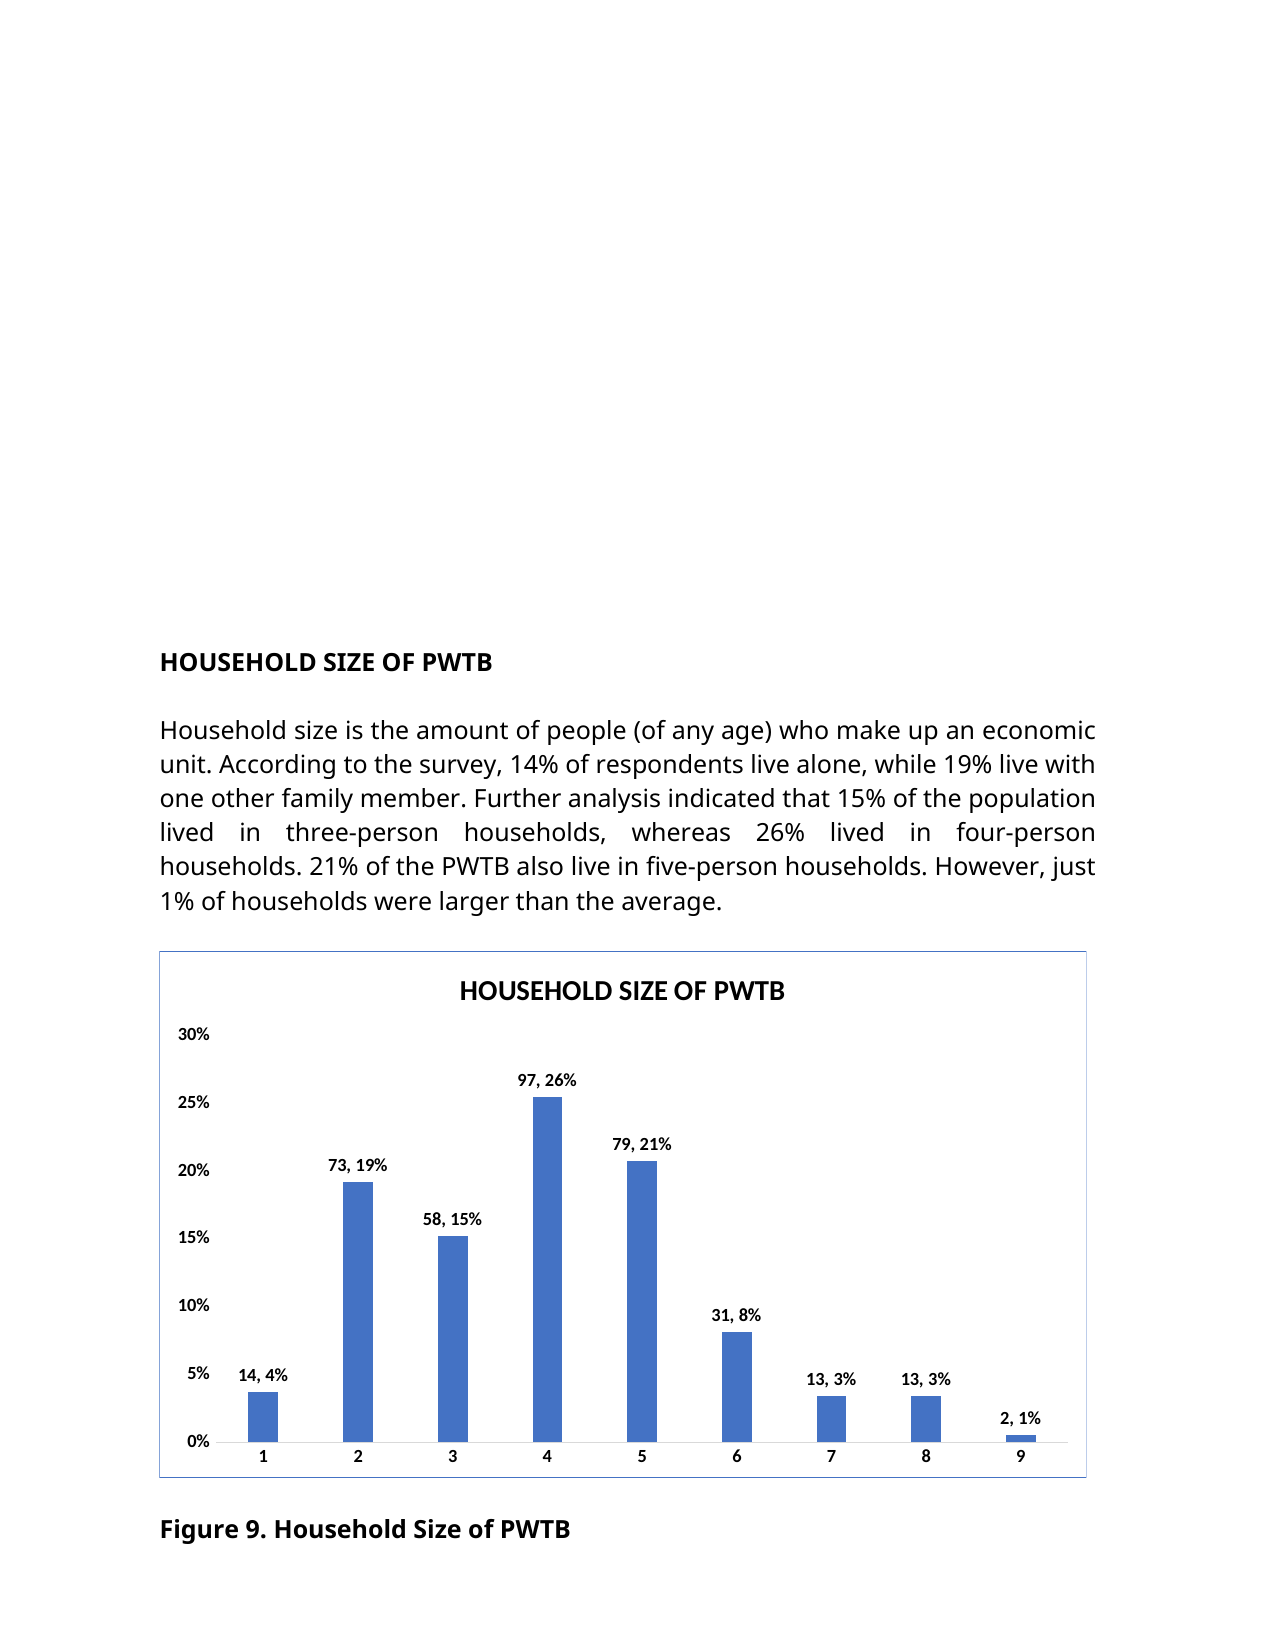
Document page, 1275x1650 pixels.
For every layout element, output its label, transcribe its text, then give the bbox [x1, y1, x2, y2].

text Household size is the amount of people (of any age) who make up an economic unit. According to the survey, 14% of respondents live alone, while 19% live with one other family member. Further analysis indicated that 15% of the population lived in three-person households, whereas 26% lived in four-person households. 21% of the PWTB also live in five-person households. However, just 1% of households were larger than the average. [159, 713, 1097, 917]
text HOUSEHOLD SIZE OF PWTB [159, 645, 1097, 679]
text Figure 9. Household Size of PWTB [159, 1511, 1097, 1545]
